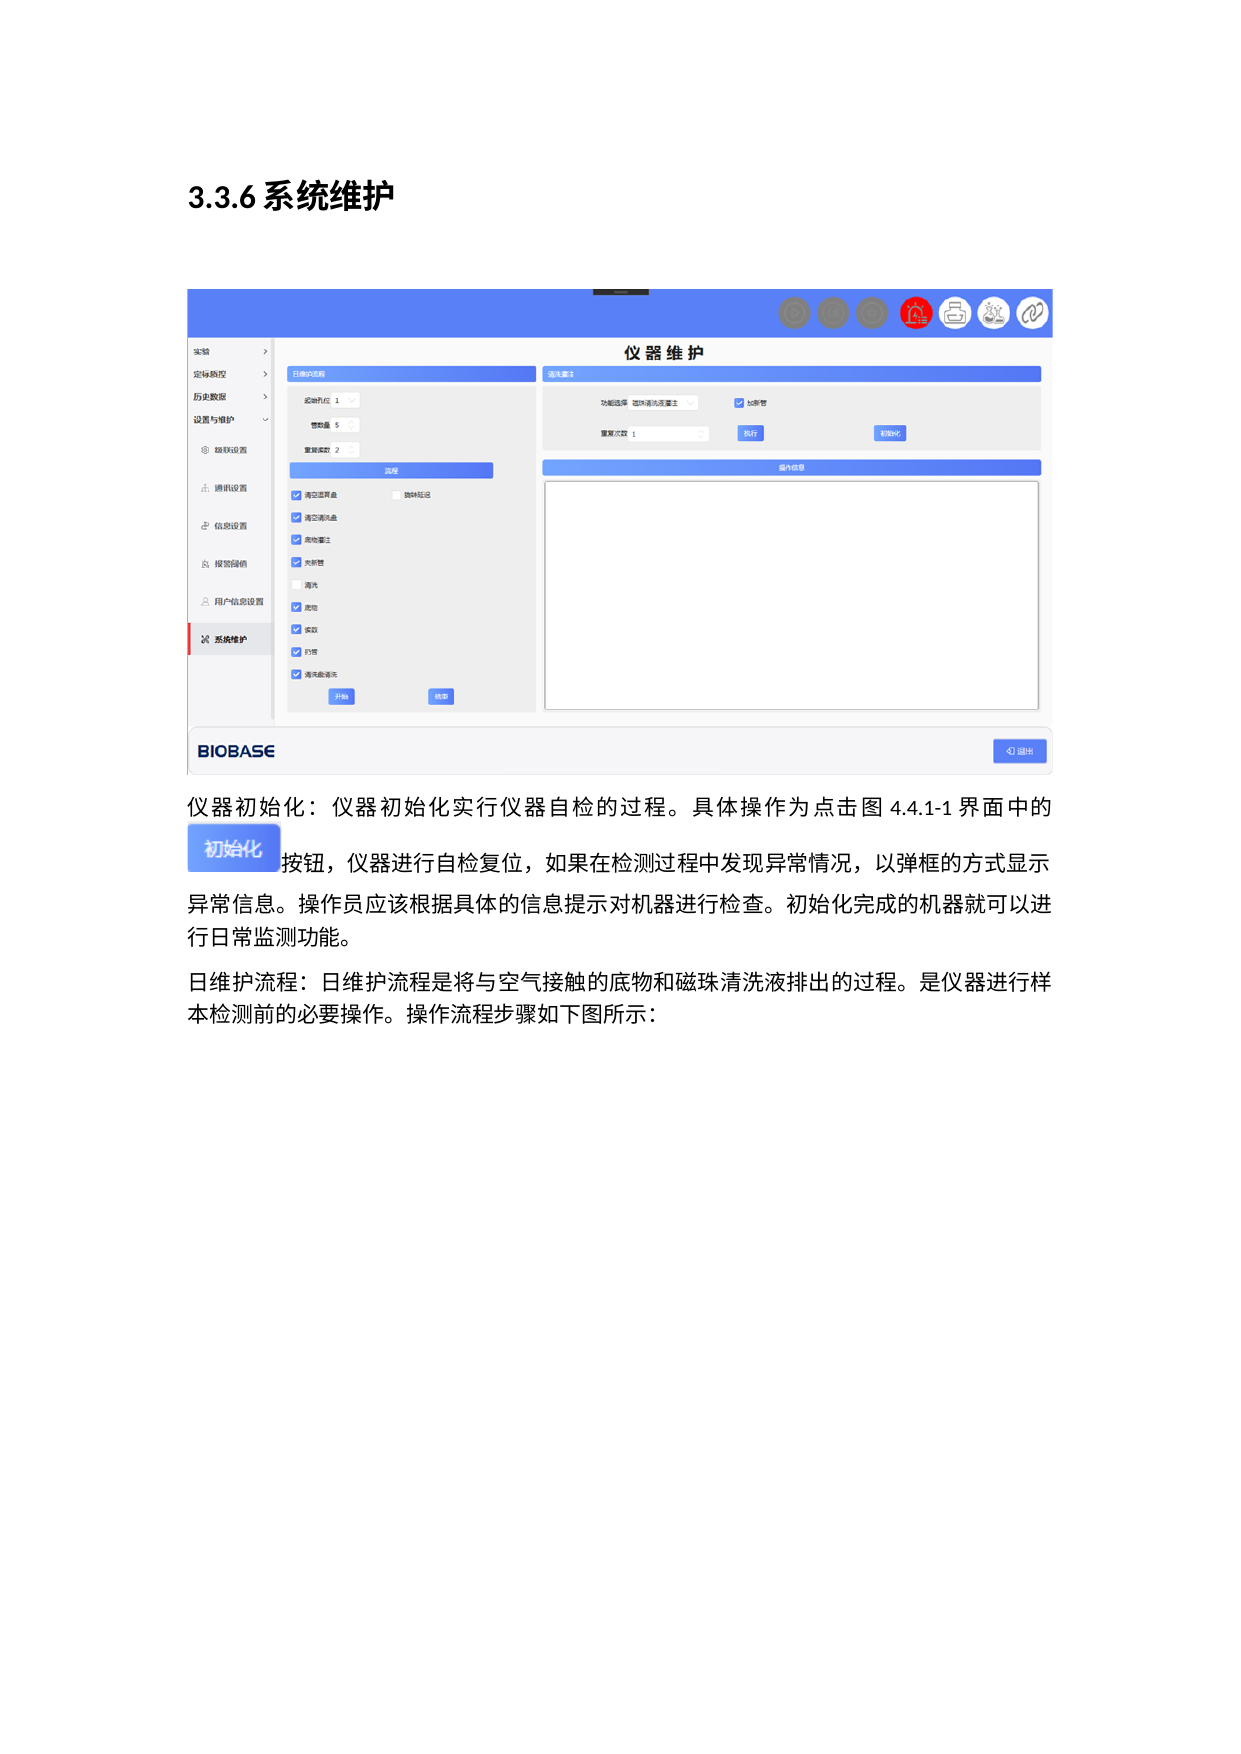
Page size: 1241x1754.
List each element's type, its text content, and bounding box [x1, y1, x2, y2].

text 仪器初始化：仪器初始化实行仪器自检的过程。具体操作为点击图4.4.1-1界面中的按钮，仪器进行自检复位，如果在检测过程中发现异常情况，以弹框的方式显示异常信息。操作员应该根据具体的信息提示对机器进行检查。初始化完成的机器就可以进行日常监测功能。 [187, 789, 1053, 952]
picture [187, 289, 1053, 775]
subtitle 系统维护 [187, 162, 1053, 227]
text 日维护流程：日维护流程是将与空气接触的底物和磁珠清洗液排出的过程。是仪器进行样本检测前的必要操作。操作流程步骤如下图所示： [187, 964, 1053, 1029]
picture [187, 821, 282, 872]
